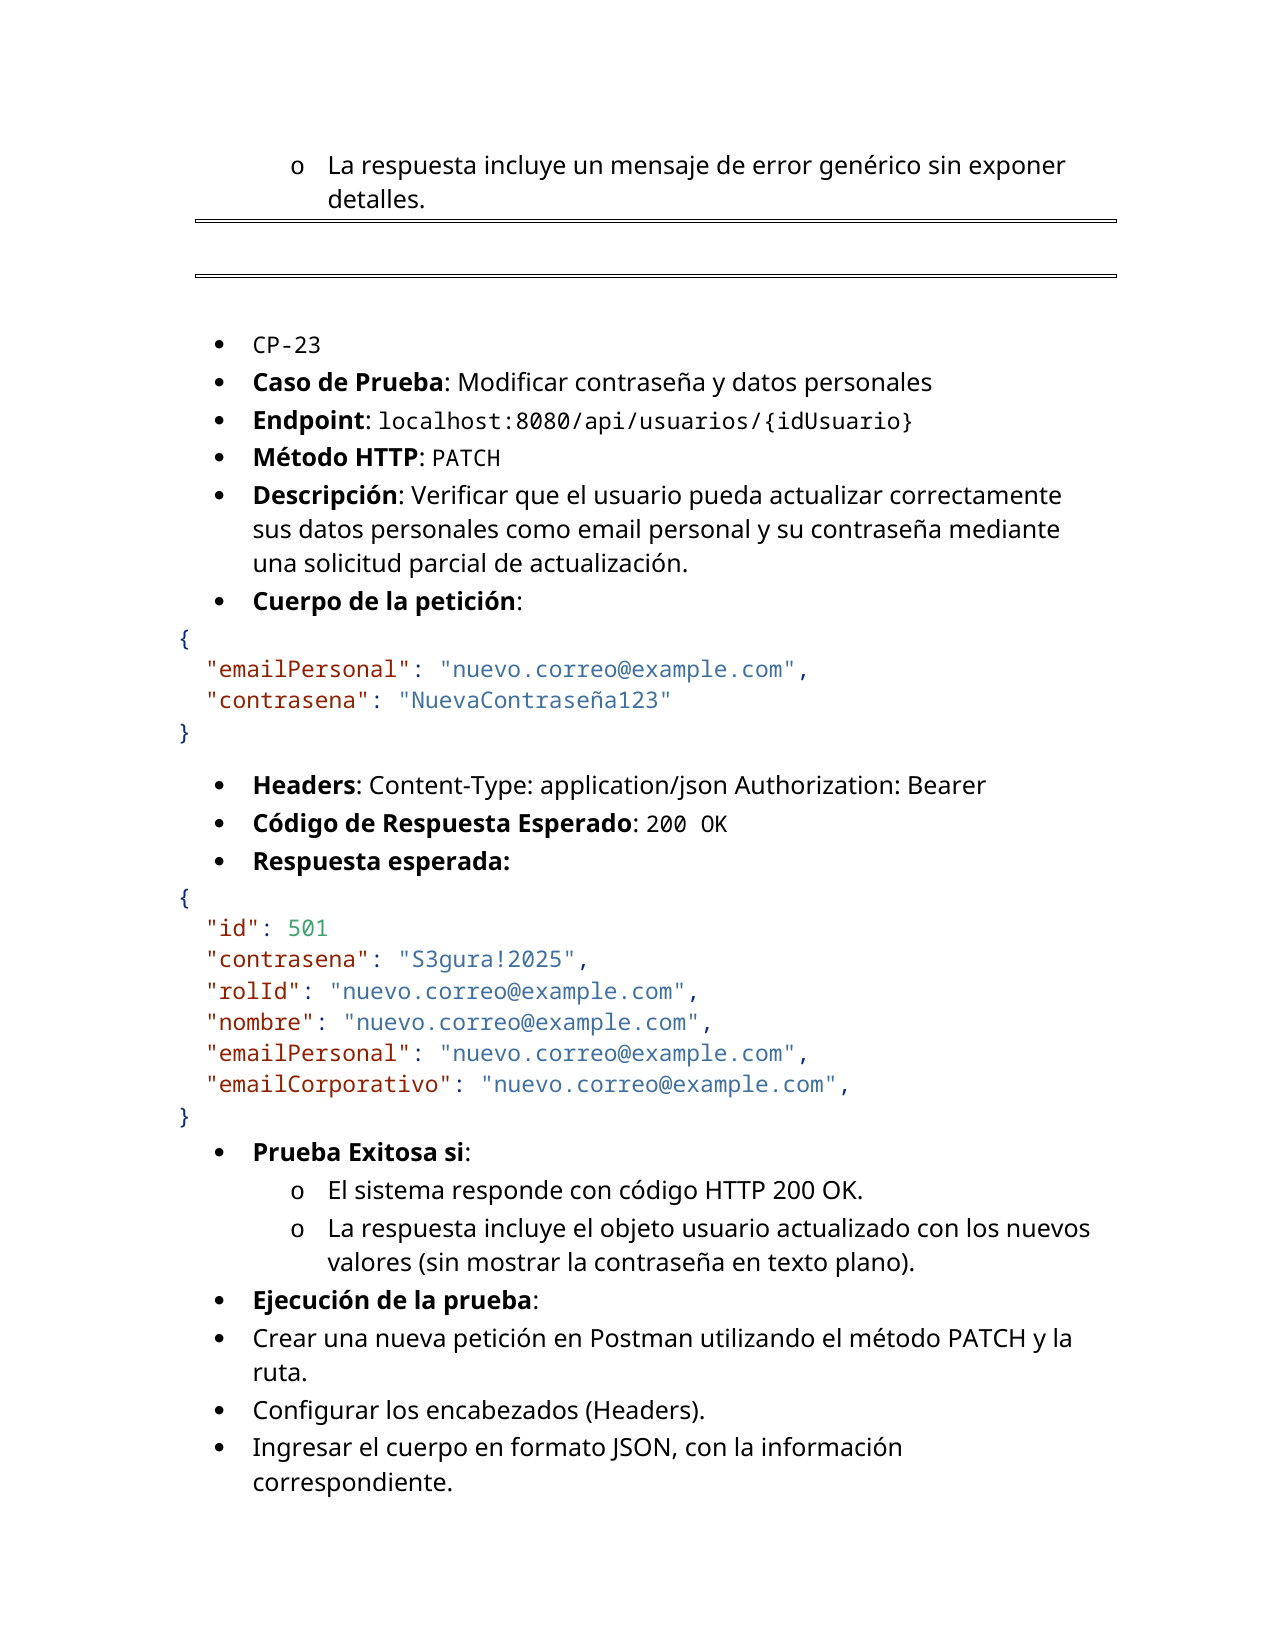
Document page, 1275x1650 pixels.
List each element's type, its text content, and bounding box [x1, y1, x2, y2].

text { "emailPersonal": "nuevo.correo@example.com", "contrasena": "NuevaContraseña123" } [177, 622, 1098, 747]
list Ejecución de la prueba: [215, 1283, 1098, 1317]
text { [177, 881, 1098, 912]
list Ingresar el cuerpo en formato JSON, con la información correspondiente. [215, 1430, 1098, 1498]
list La respuesta incluye un mensaje de error genérico sin exponer detalles. [290, 148, 1098, 216]
text "emailPersonal": "nuevo.correo@example.com", [177, 1037, 1098, 1068]
list Caso de Prueba: Modificar contraseña y datos personales [215, 364, 1098, 398]
list CP-23 [215, 329, 1098, 361]
text "rolId": "nuevo.correo@example.com", [177, 975, 1098, 1006]
text "id": 501 "contrasena": "S3gura!2025", [177, 912, 1098, 975]
list Prueba Exitosa si: [215, 1135, 1098, 1169]
list La respuesta incluye el objeto usuario actualizado con los nuevos valores (sin mostrar la contraseña en texto plano). [290, 1211, 1098, 1279]
list Configurar los encabezados (Headers). [215, 1392, 1098, 1426]
list Headers: Content-Type: application/json Authorization: Bearer [215, 767, 1098, 802]
list Respuesta esperada: [215, 843, 1098, 877]
list Endpoint: localhost:8080/api/usuarios/{idUsuario} [215, 402, 1098, 436]
list El sistema responde con código HTTP 200 OK. [290, 1172, 1098, 1207]
list Crear una nueva petición en Postman utilizando el método PATCH y la ruta. [215, 1320, 1098, 1388]
list Descripción: Verificar que el usuario pueda actualizar correctamente sus datos personales como email personal y su contraseña mediante una solicitud parcial de actualización. [215, 478, 1098, 580]
text "emailCorporativo": "nuevo.correo@example.com", } [177, 1068, 1098, 1131]
list Código de Respuesta Esperado: 200 OK [215, 805, 1098, 839]
text "nombre": "nuevo.correo@example.com", [177, 1006, 1098, 1037]
list Método HTTP: PATCH [215, 440, 1098, 474]
list Cuerpo de la petición: [215, 584, 1098, 618]
